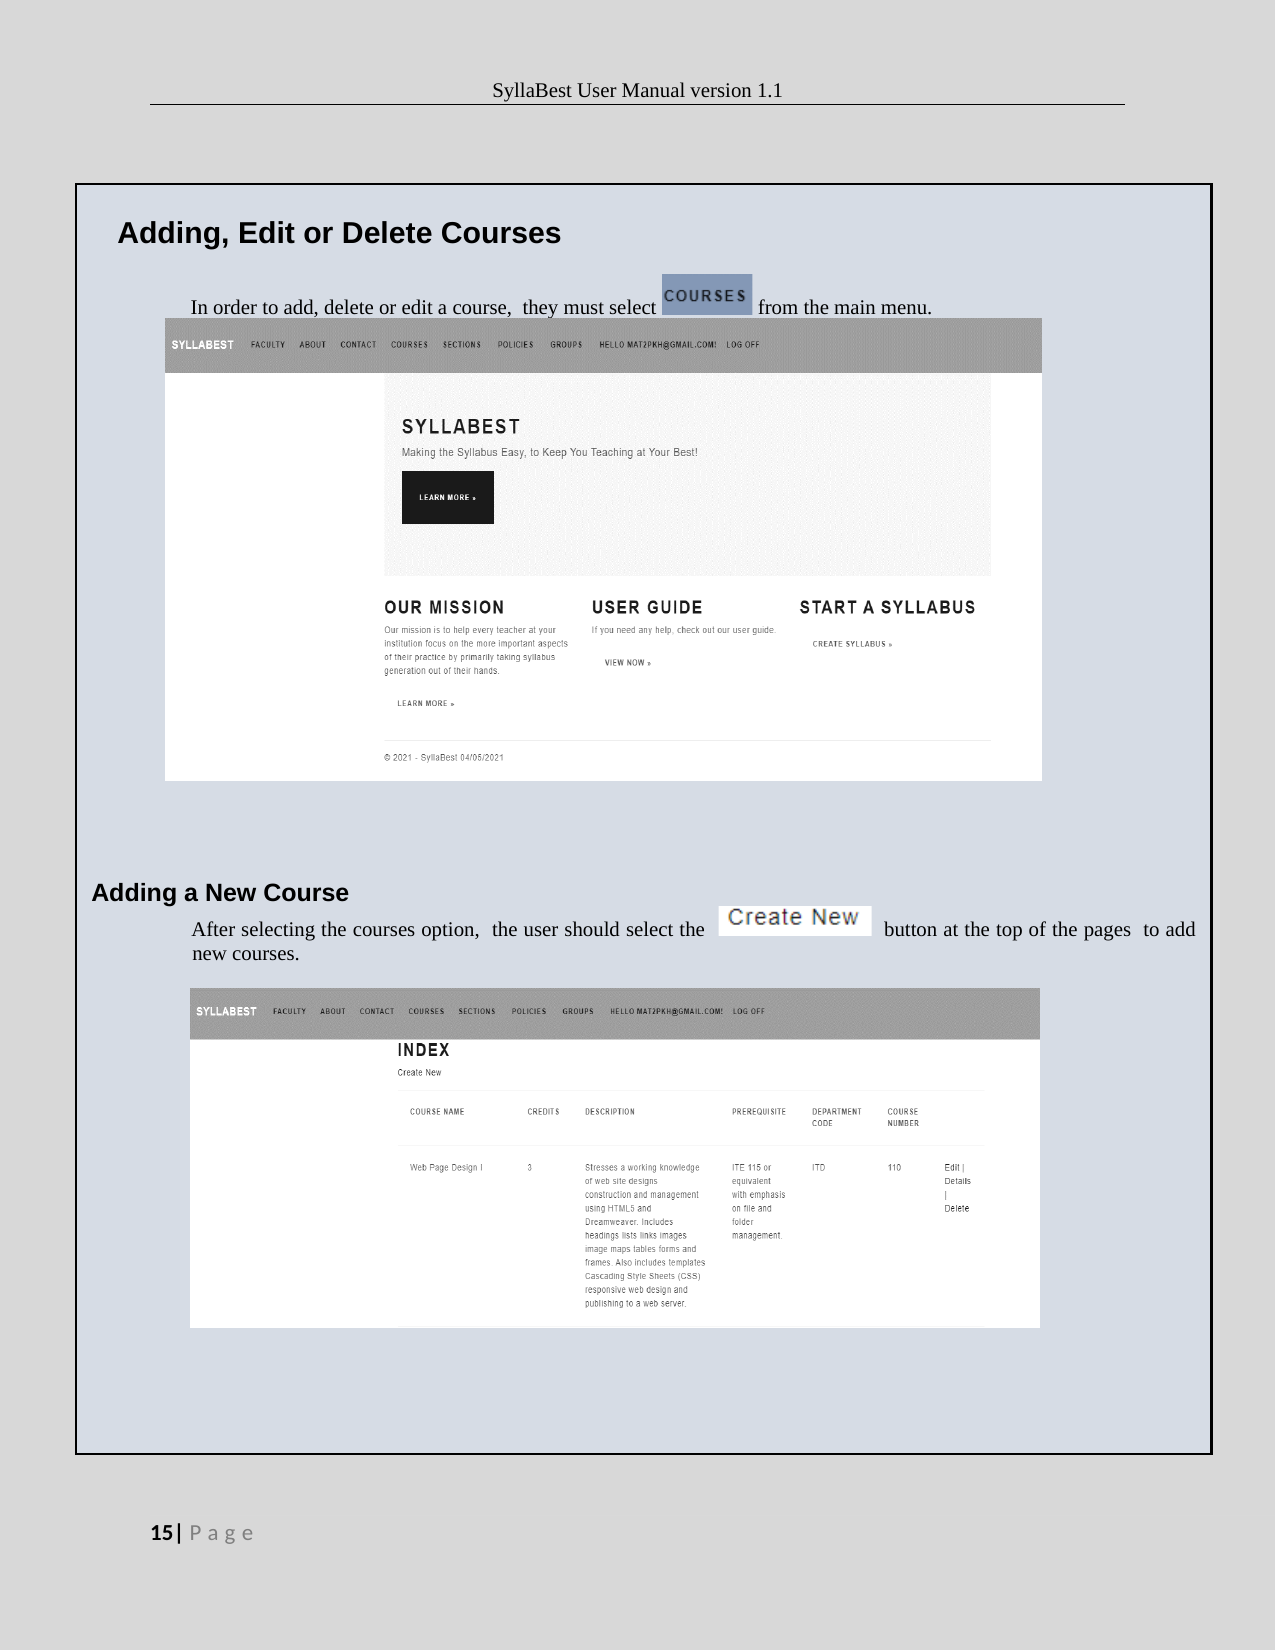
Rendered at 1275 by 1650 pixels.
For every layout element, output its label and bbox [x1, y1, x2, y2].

picture [190, 988, 1040, 1328]
picture [718, 906, 872, 936]
picture [165, 318, 1042, 781]
